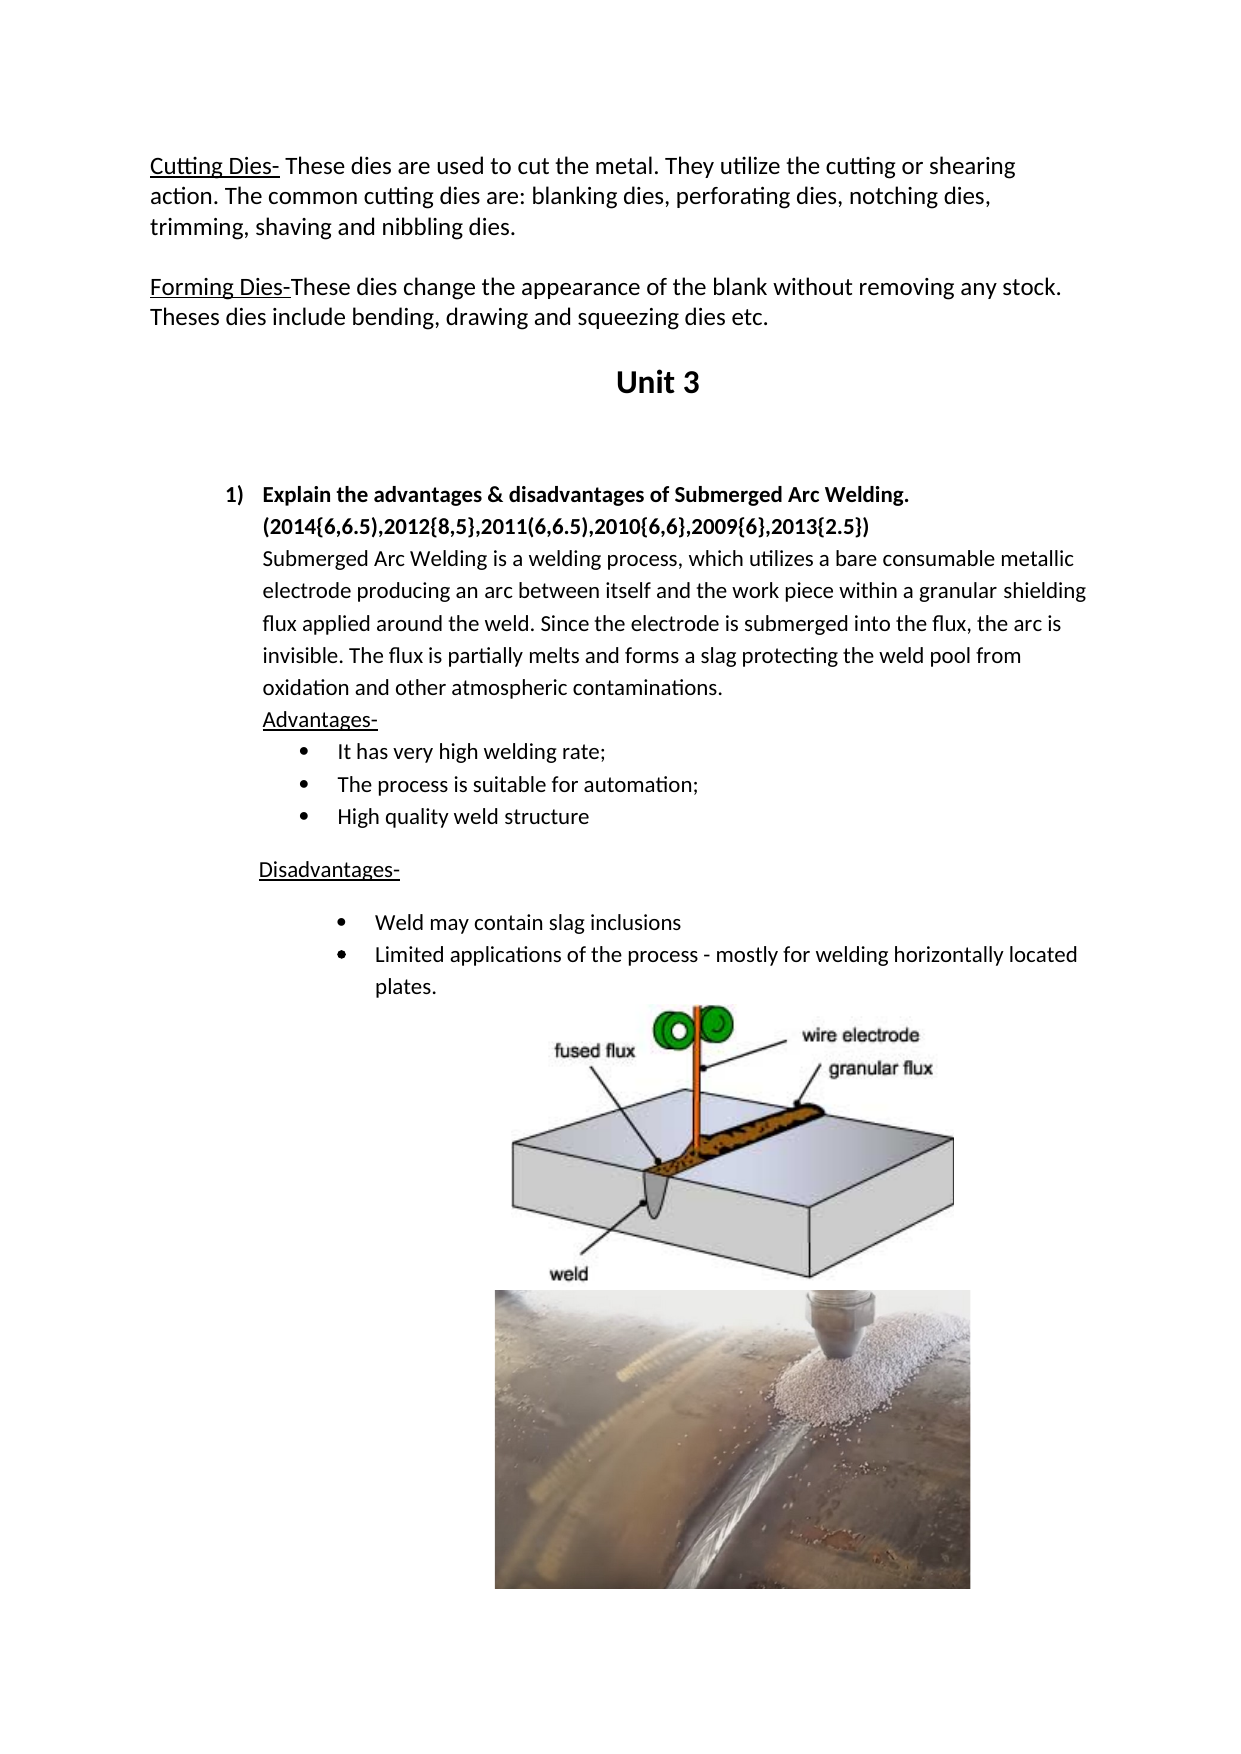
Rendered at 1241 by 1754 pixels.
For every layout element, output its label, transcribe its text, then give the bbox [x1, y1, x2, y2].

picture [494, 1290, 971, 1589]
list Explain the advantages & disadvantages of Submerged Arc Welding. [225, 480, 1090, 508]
list Advantages- [262, 705, 1090, 733]
text Cutting Dies- These dies are used to cut the metal. They utilize the cutting or shearing action. The common cutting dies are: blanking dies, perforating dies, notching dies, trimming, shaving and nibbling dies. [150, 150, 1090, 242]
text Forming Dies-These dies change the appearance of the blank without removing any stock. Theses dies include bending, drawing and squeezing dies etc. [150, 271, 1090, 332]
list Submerged Arc Welding is a welding process, which utilizes a bare consumable metallic electrode producing an arc between itself and the work piece within a granular shielding flux applied around the weld. Since the electrode is submerged into the flux, the arc is invisible. The flux is partially melts and forms a slag protecting the weld pool from oxidation and other atmospheric contaminations. [262, 544, 1090, 701]
picture [511, 1004, 954, 1287]
list The process is suitable for automation; [300, 770, 1090, 798]
list Unit 3 [225, 361, 1090, 402]
list It has very high welding rate; [300, 737, 1090, 766]
list Weld may contain slag inclusions [337, 908, 1090, 936]
list (2014{6,6.5),2012{8,5},2011(6,6.5),2010{6,6},2009{6},2013{2.5}) [262, 512, 1090, 540]
text Disadvantages- [150, 855, 1090, 883]
list High quality weld structure [300, 802, 1090, 830]
list Limited applications of the process - mostly for welding horizontally located plates. [337, 940, 1090, 1000]
